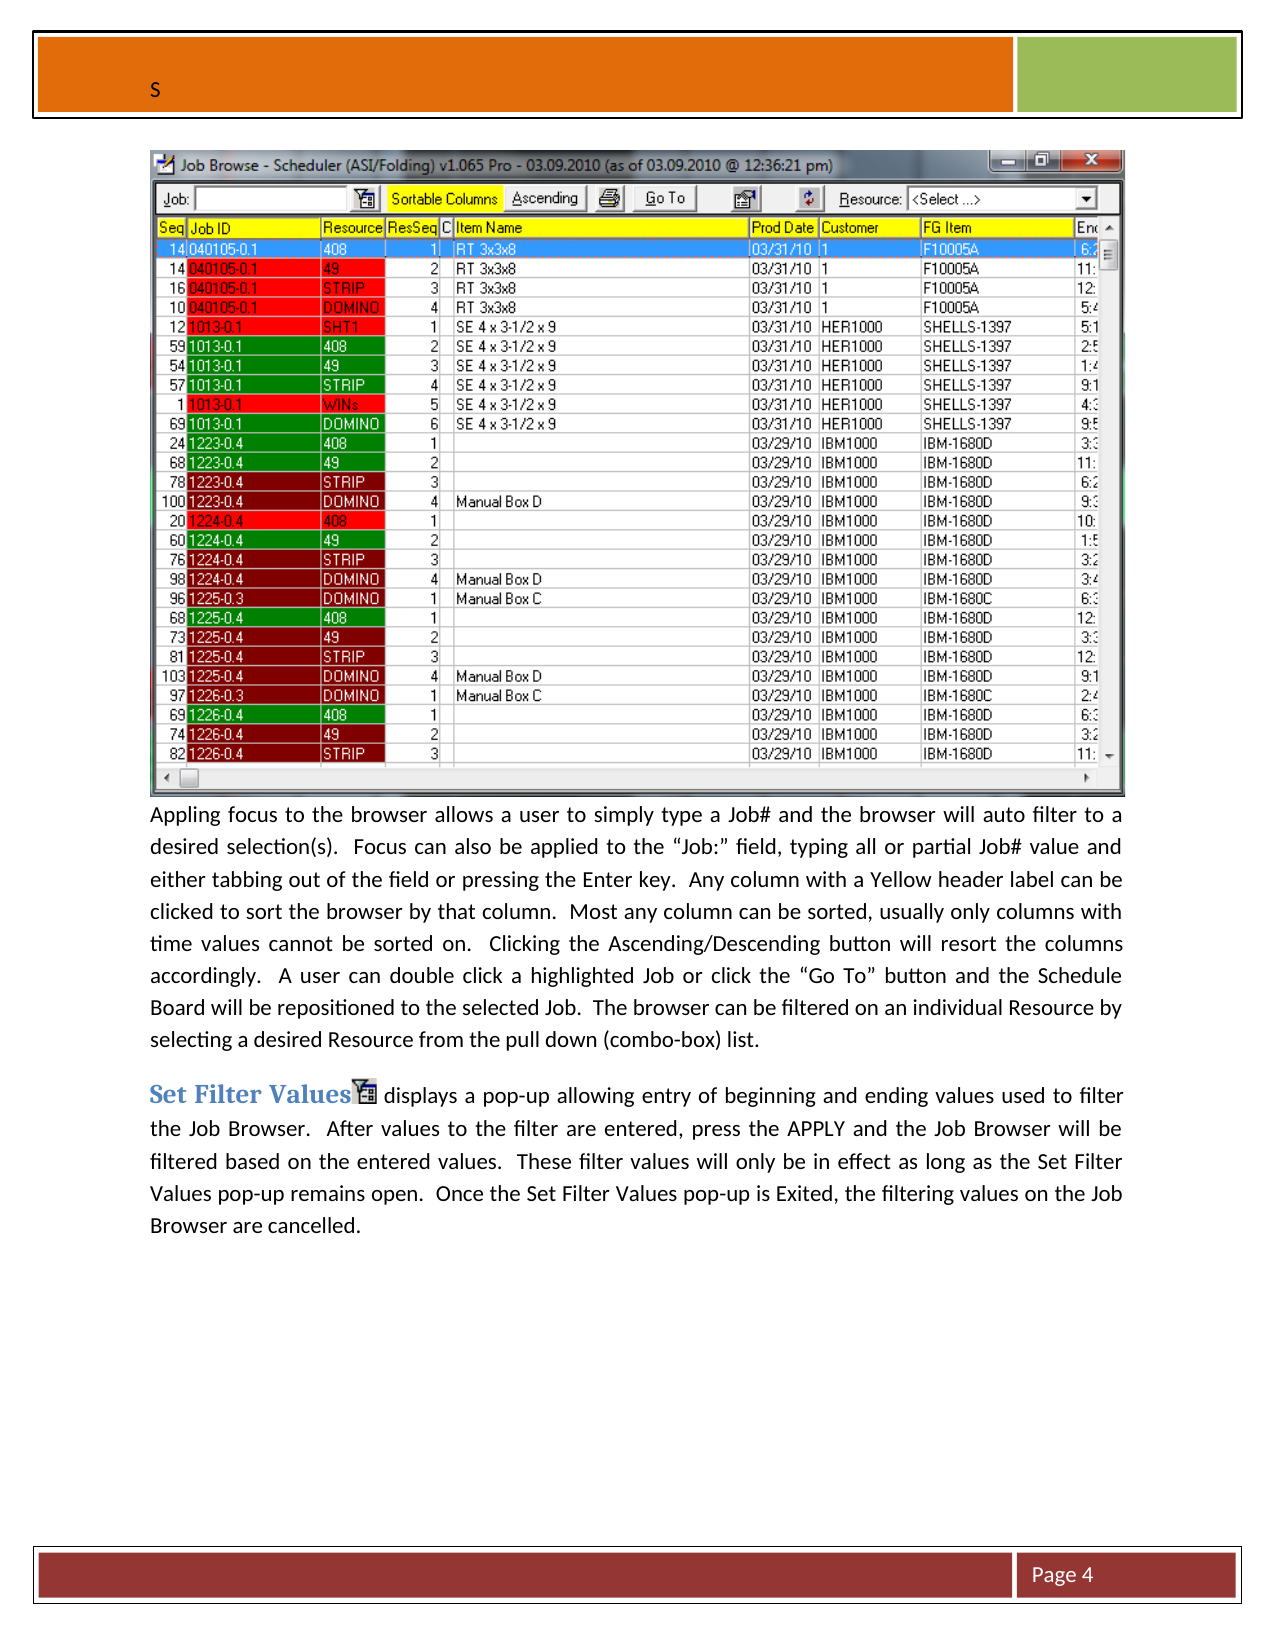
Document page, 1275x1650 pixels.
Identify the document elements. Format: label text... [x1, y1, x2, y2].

picture [351, 1078, 377, 1104]
text Set Filter Values displays a pop-up allowing entry of beginning and ending values used to filter the Job Browser. After values to the filter are entered, press the APPLY and the Job Browser will be filtered based on the entered values. These filter values will only be in effect as long as the Set Filter Values pop-up remains open. Once the Set Filter Values pop-up is Exited, the filtering values on the Job Browser are cancelled. [150, 1079, 1125, 1239]
text Appling focus to the browser allows a user to simply type a Job# and the browser will auto filter to a desired selection(s). Focus can also be applied to the “Job:” field, typing all or partial Job# value and either tabbing out of the field or pressing the Enter key. Any column with a Yellow header label can be clicked to sort the browser by that column. Most any column can be sorted, usually only columns with time values cannot be sorted on. Clicking the Ascending/Descending button will resort the columns accordingly. A user can double click a highlighted Job or click the “Go To” button and the Schedule Board will be repositioned to the selected Job. The browser can be filtered on an individual Resource by selecting a desired Resource from the pull down (combo-box) list. [150, 797, 1125, 1054]
picture [150, 150, 1125, 797]
